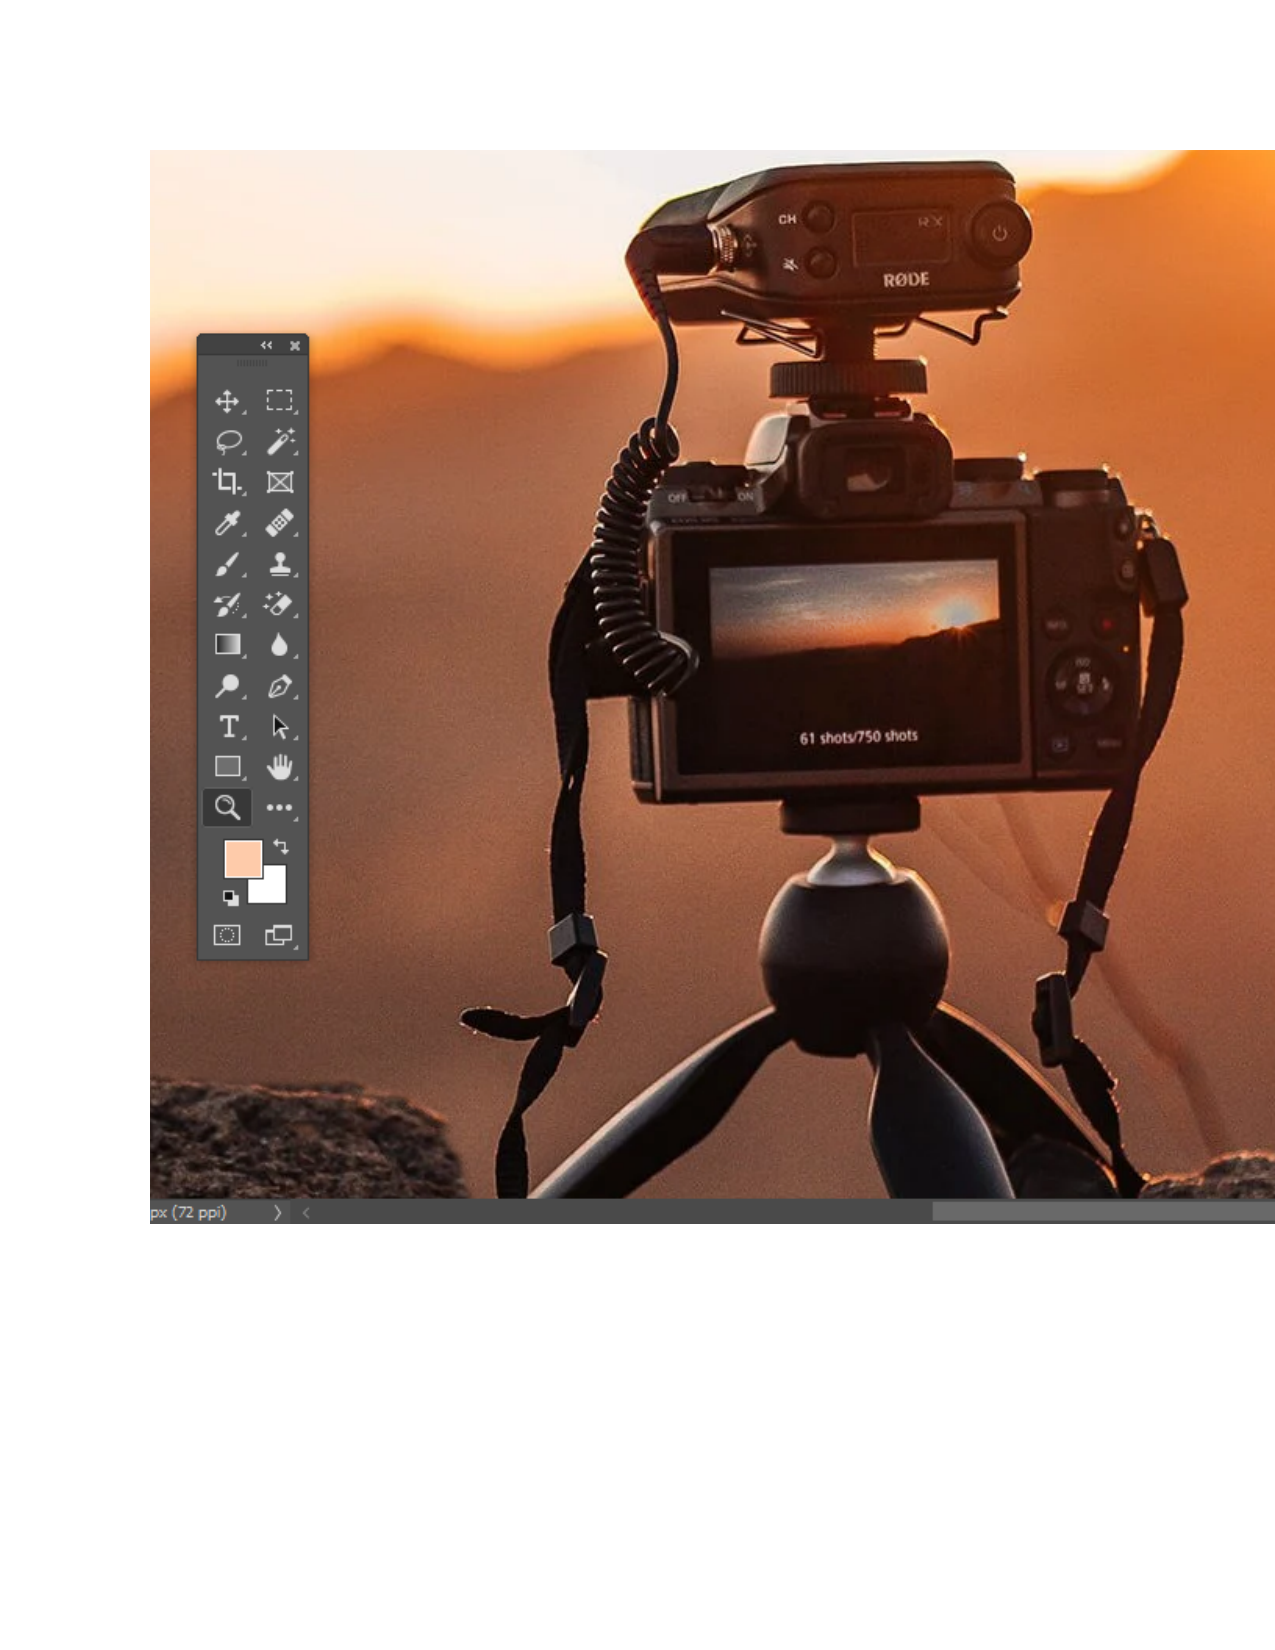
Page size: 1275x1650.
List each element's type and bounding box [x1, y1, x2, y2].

picture [150, 150, 1275, 1224]
